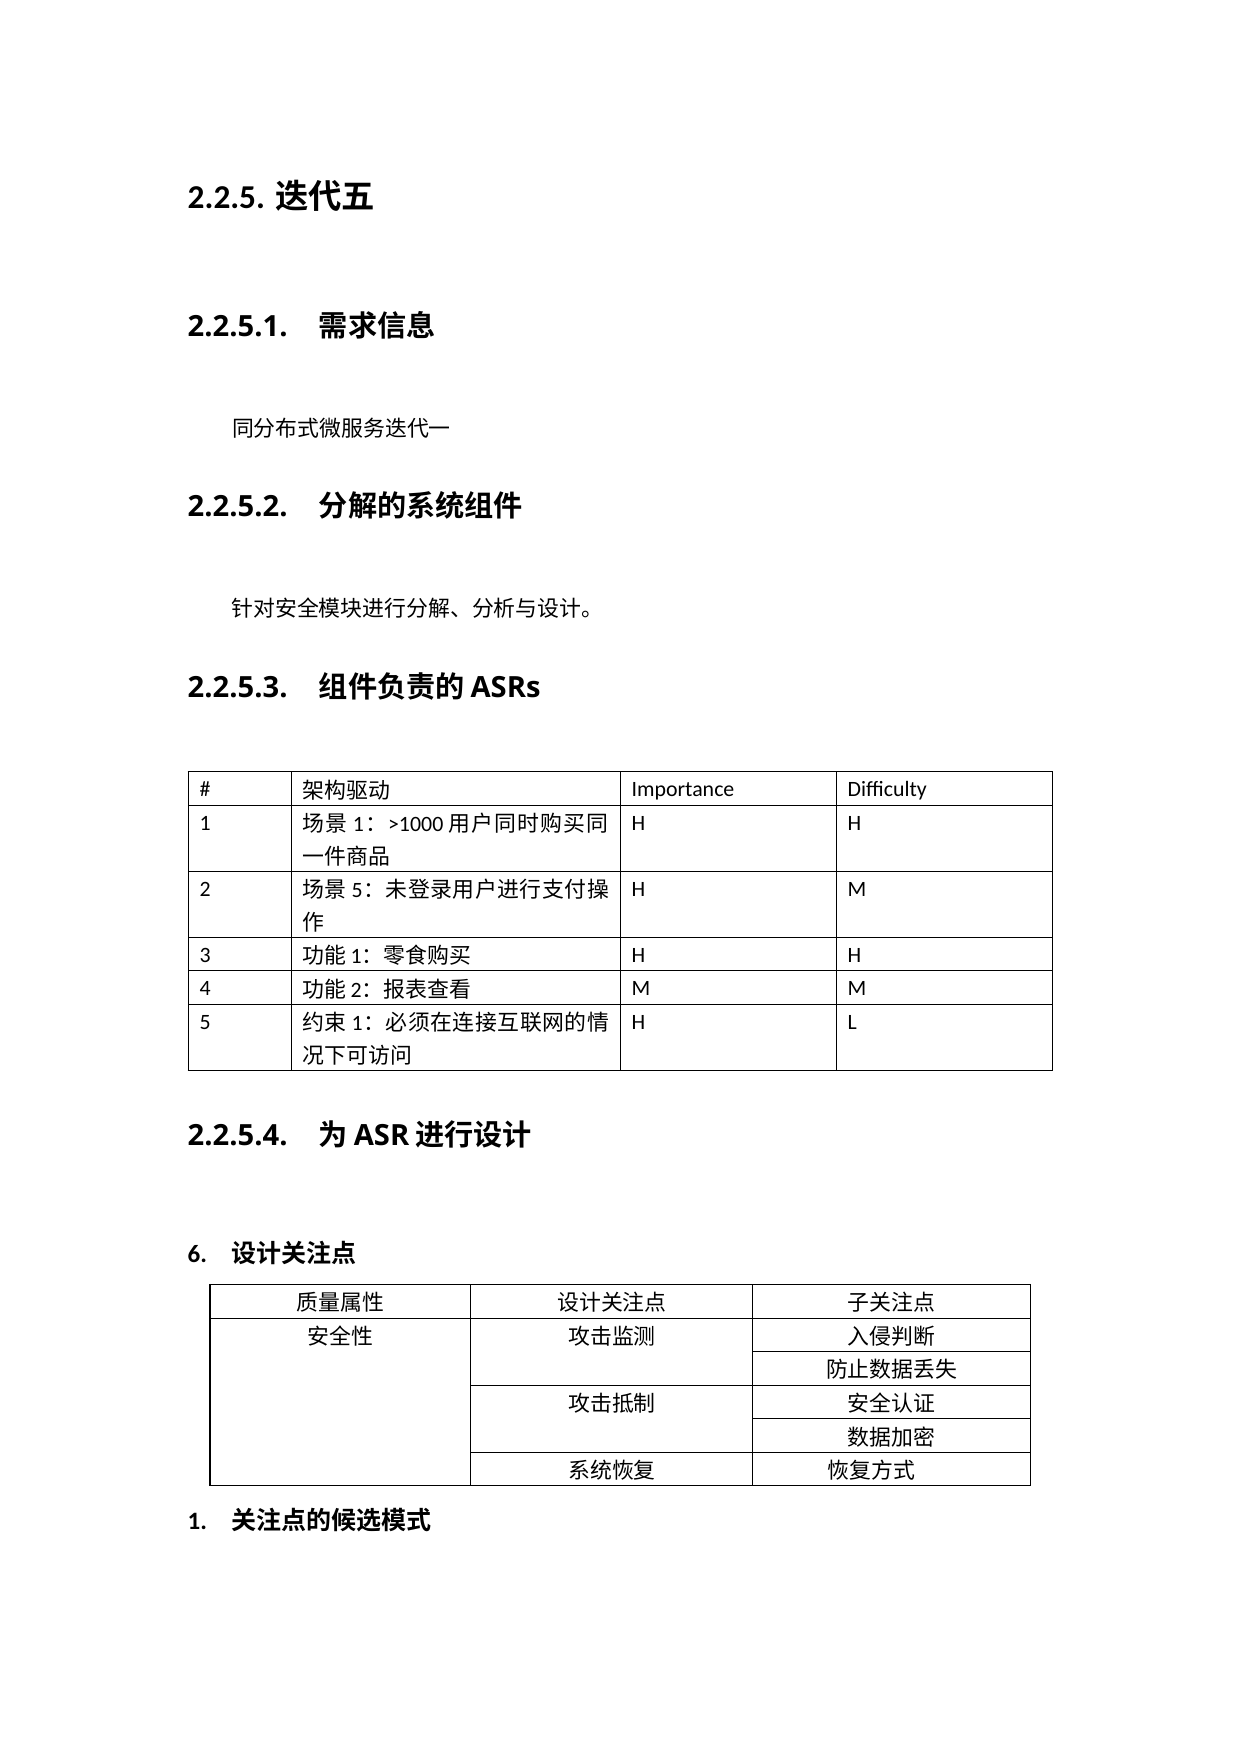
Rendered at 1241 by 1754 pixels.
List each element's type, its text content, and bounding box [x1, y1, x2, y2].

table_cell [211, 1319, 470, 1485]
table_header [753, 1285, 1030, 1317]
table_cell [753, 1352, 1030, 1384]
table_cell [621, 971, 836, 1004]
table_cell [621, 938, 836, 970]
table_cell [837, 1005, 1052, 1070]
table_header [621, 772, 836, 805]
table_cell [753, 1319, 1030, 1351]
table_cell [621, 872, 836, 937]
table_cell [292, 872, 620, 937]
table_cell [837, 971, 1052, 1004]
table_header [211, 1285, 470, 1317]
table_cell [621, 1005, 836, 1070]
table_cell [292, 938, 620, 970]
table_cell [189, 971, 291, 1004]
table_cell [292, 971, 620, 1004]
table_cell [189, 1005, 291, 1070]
subtitle 为ASR进行设计 [187, 1100, 1053, 1165]
subtitle 迭代五 [187, 162, 1053, 227]
subtitle 需求信息 [187, 291, 1053, 356]
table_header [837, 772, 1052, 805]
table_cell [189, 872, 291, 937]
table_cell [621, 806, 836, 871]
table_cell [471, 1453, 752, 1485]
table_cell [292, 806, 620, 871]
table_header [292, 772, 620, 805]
list 关注点的候选模式 [187, 1486, 1053, 1551]
list 同分布式微服务迭代一 [232, 410, 1053, 443]
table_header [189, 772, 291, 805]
list 设计关注点 [187, 1219, 1053, 1284]
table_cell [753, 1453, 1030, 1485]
subtitle 分解的系统组件 [187, 472, 1053, 537]
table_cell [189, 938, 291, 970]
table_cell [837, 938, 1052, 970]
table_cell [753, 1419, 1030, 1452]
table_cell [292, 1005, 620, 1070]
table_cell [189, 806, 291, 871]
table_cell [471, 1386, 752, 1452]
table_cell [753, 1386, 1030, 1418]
subtitle 组件负责的ASRs [187, 652, 1053, 717]
text 针对安全模块进行分解、分析与设计。 [187, 591, 1053, 623]
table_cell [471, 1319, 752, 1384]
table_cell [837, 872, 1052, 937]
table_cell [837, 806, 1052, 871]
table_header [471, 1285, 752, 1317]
